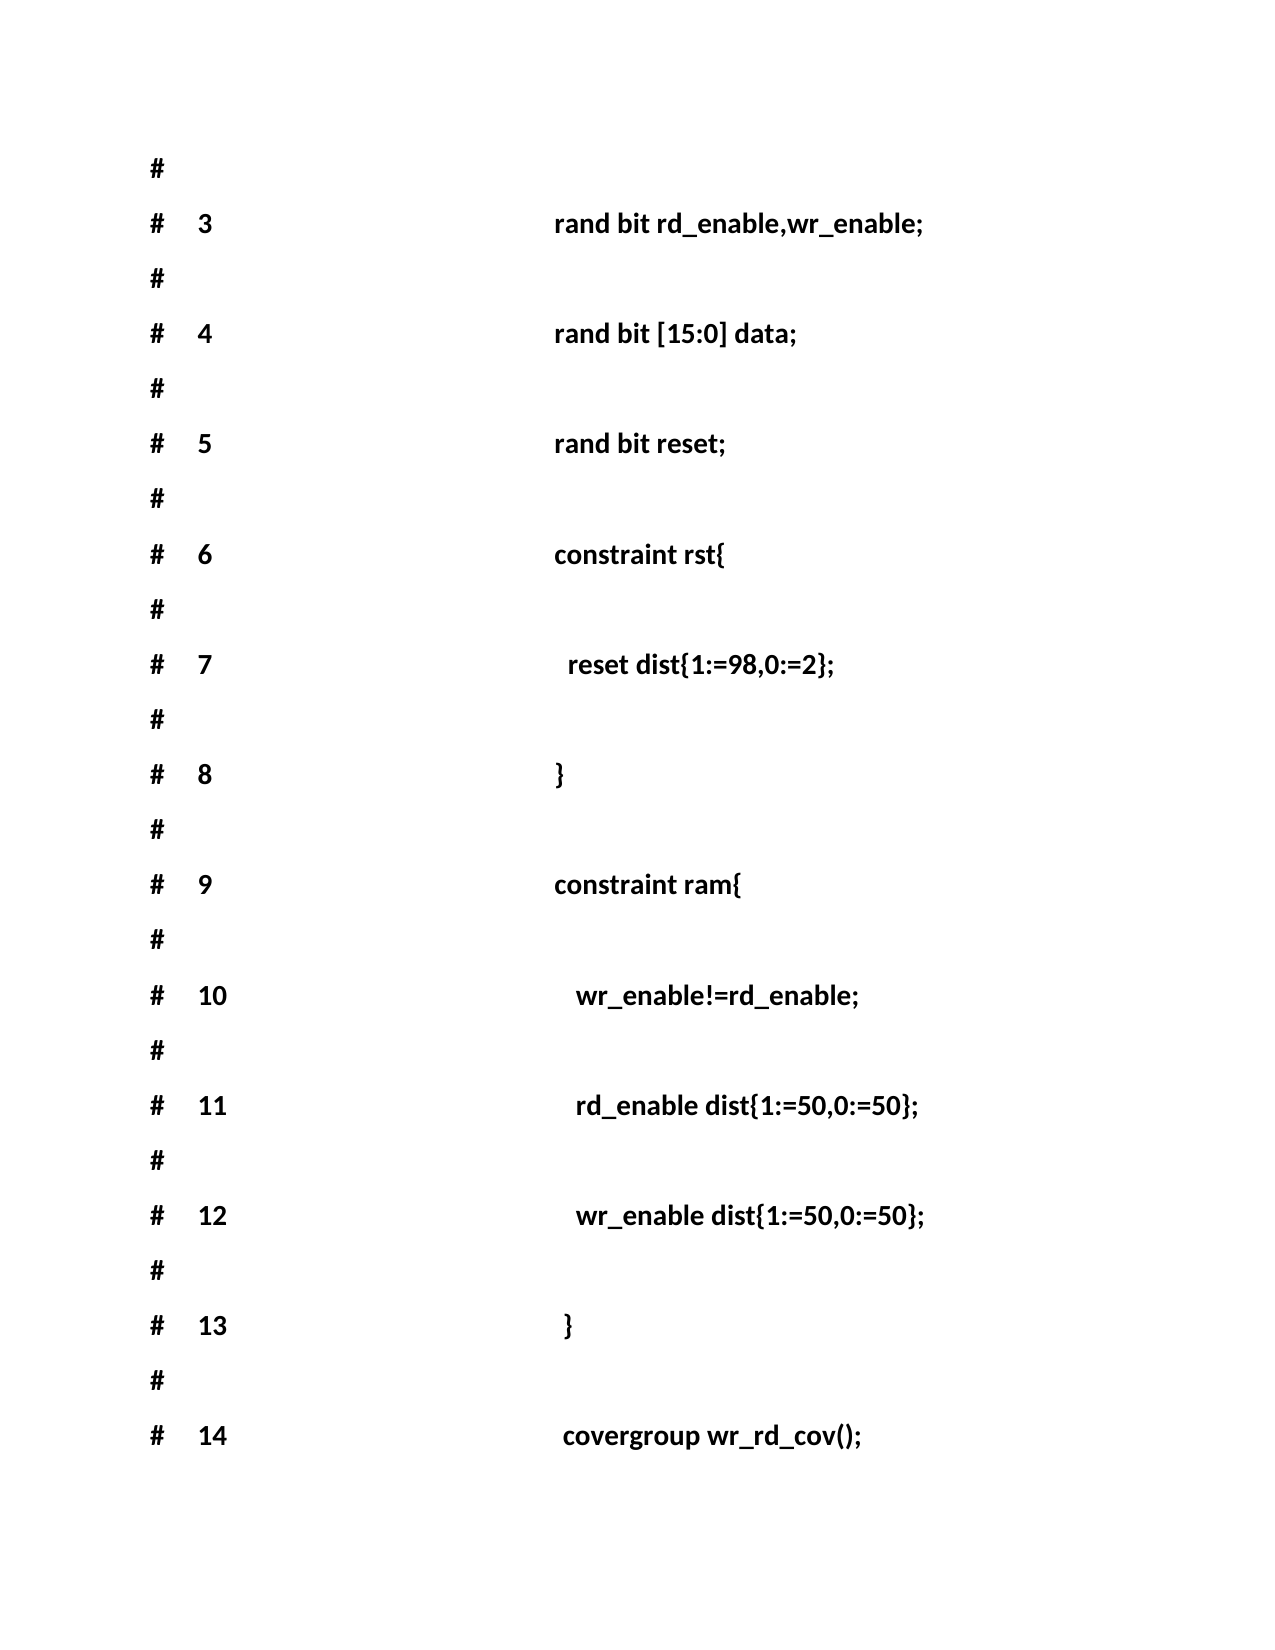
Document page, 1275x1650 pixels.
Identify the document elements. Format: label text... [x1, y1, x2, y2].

text # 5 rand bit reset; [150, 426, 1125, 461]
text # 14 covergroup wr_rd_cov(); [150, 1417, 1125, 1453]
text # [150, 481, 1125, 516]
text # 4 rand bit [15:0] data; [150, 315, 1125, 351]
text # [150, 1362, 1125, 1398]
text # [150, 150, 1125, 186]
text # [150, 1032, 1125, 1067]
text # 9 constraint ram{ [150, 866, 1125, 902]
text # [150, 921, 1125, 957]
text # 12 wr_enable dist{1:=50,0:=50}; [150, 1197, 1125, 1233]
text # [150, 370, 1125, 406]
text # [150, 591, 1125, 626]
text # 13 } [150, 1307, 1125, 1343]
text # 7 reset dist{1:=98,0:=2}; [150, 646, 1125, 682]
text # 11 rd_enable dist{1:=50,0:=50}; [150, 1087, 1125, 1122]
text # 6 constraint rst{ [150, 536, 1125, 571]
text # 3 rand bit rd_enable,wr_enable; [150, 205, 1125, 241]
text # [150, 701, 1125, 737]
text # 10 wr_enable!=rd_enable; [150, 977, 1125, 1012]
text # 8 } [150, 756, 1125, 792]
text # [150, 811, 1125, 847]
text # [150, 260, 1125, 296]
text # [150, 1142, 1125, 1177]
text # [150, 1252, 1125, 1288]
